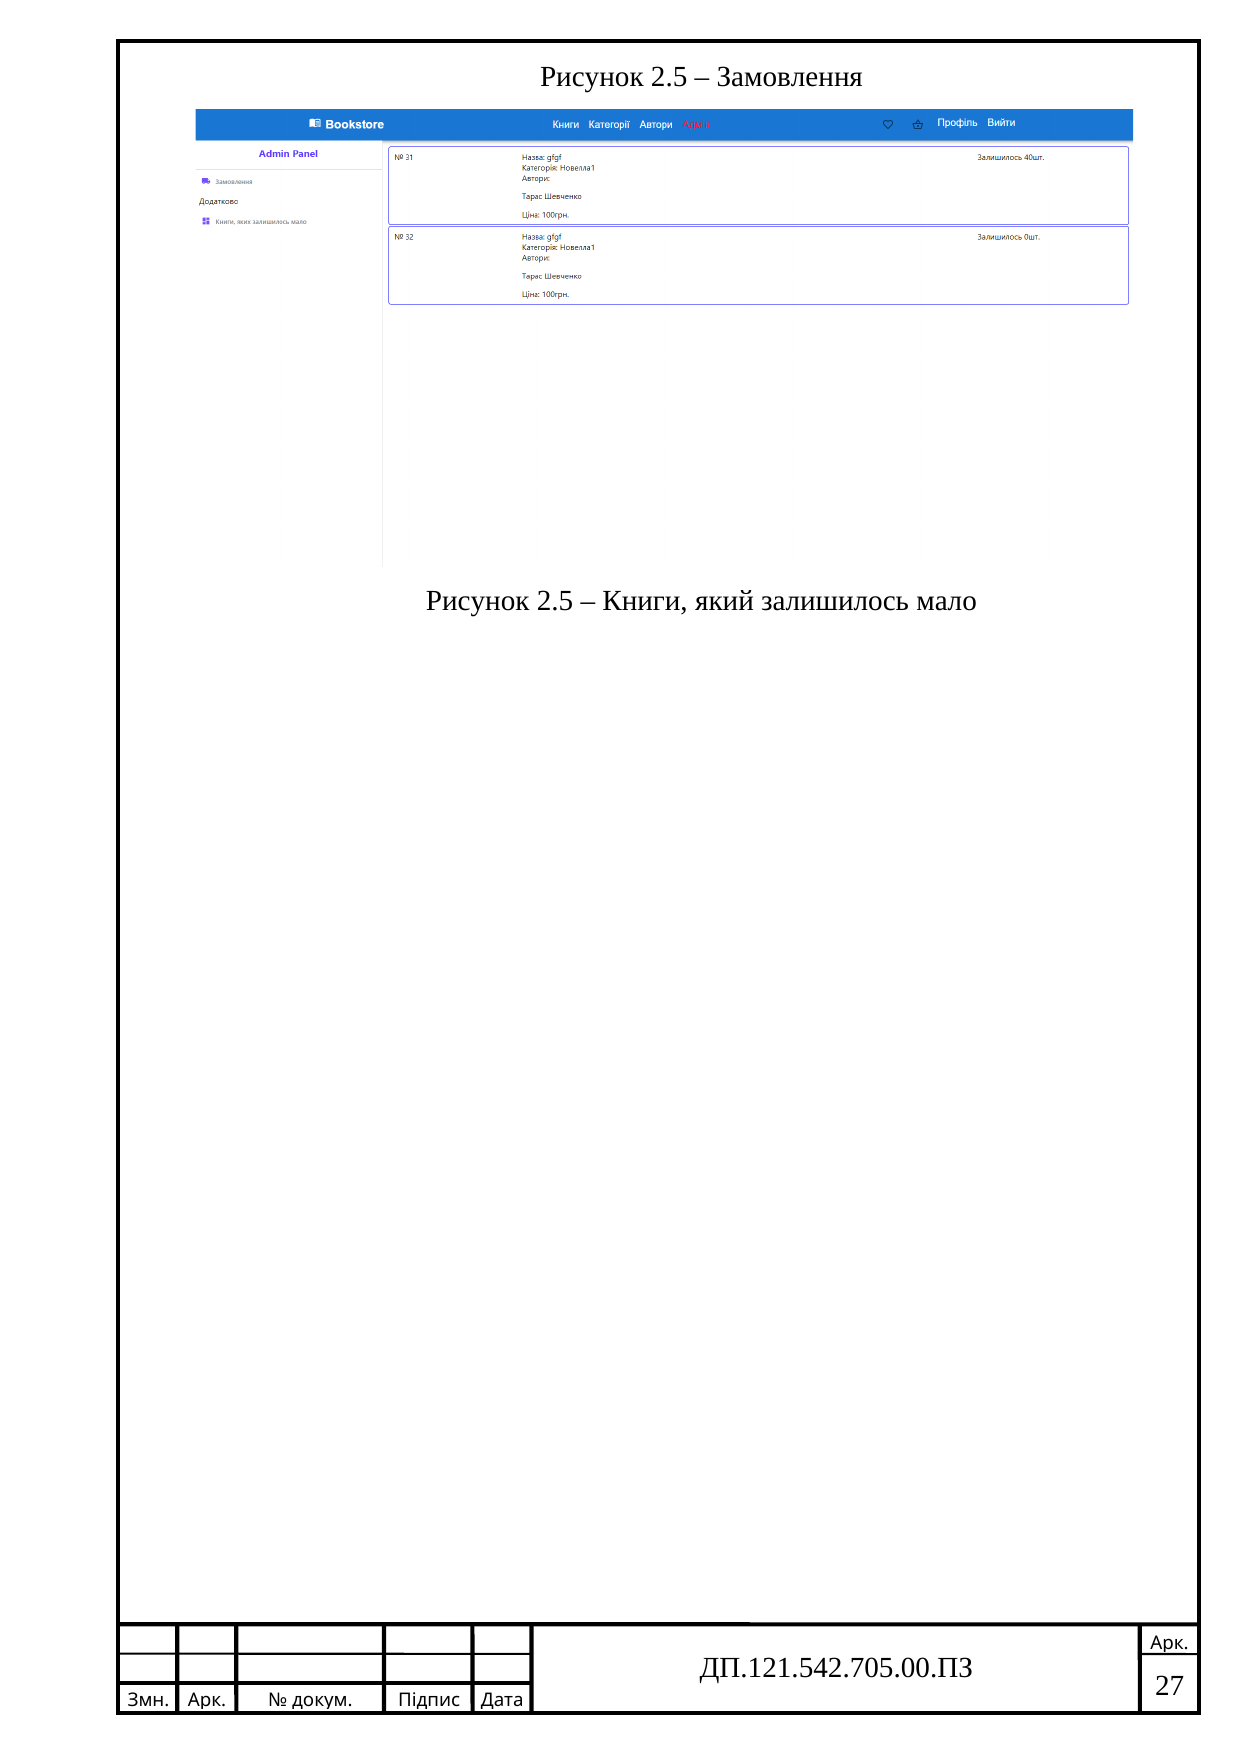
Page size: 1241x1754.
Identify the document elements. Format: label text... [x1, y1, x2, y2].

picture [195, 109, 1134, 567]
text Рисунок 2.5 – Книги, який залишилось мало [148, 583, 1181, 617]
text Рисунок 2.5 – Замовлення [148, 59, 1181, 93]
